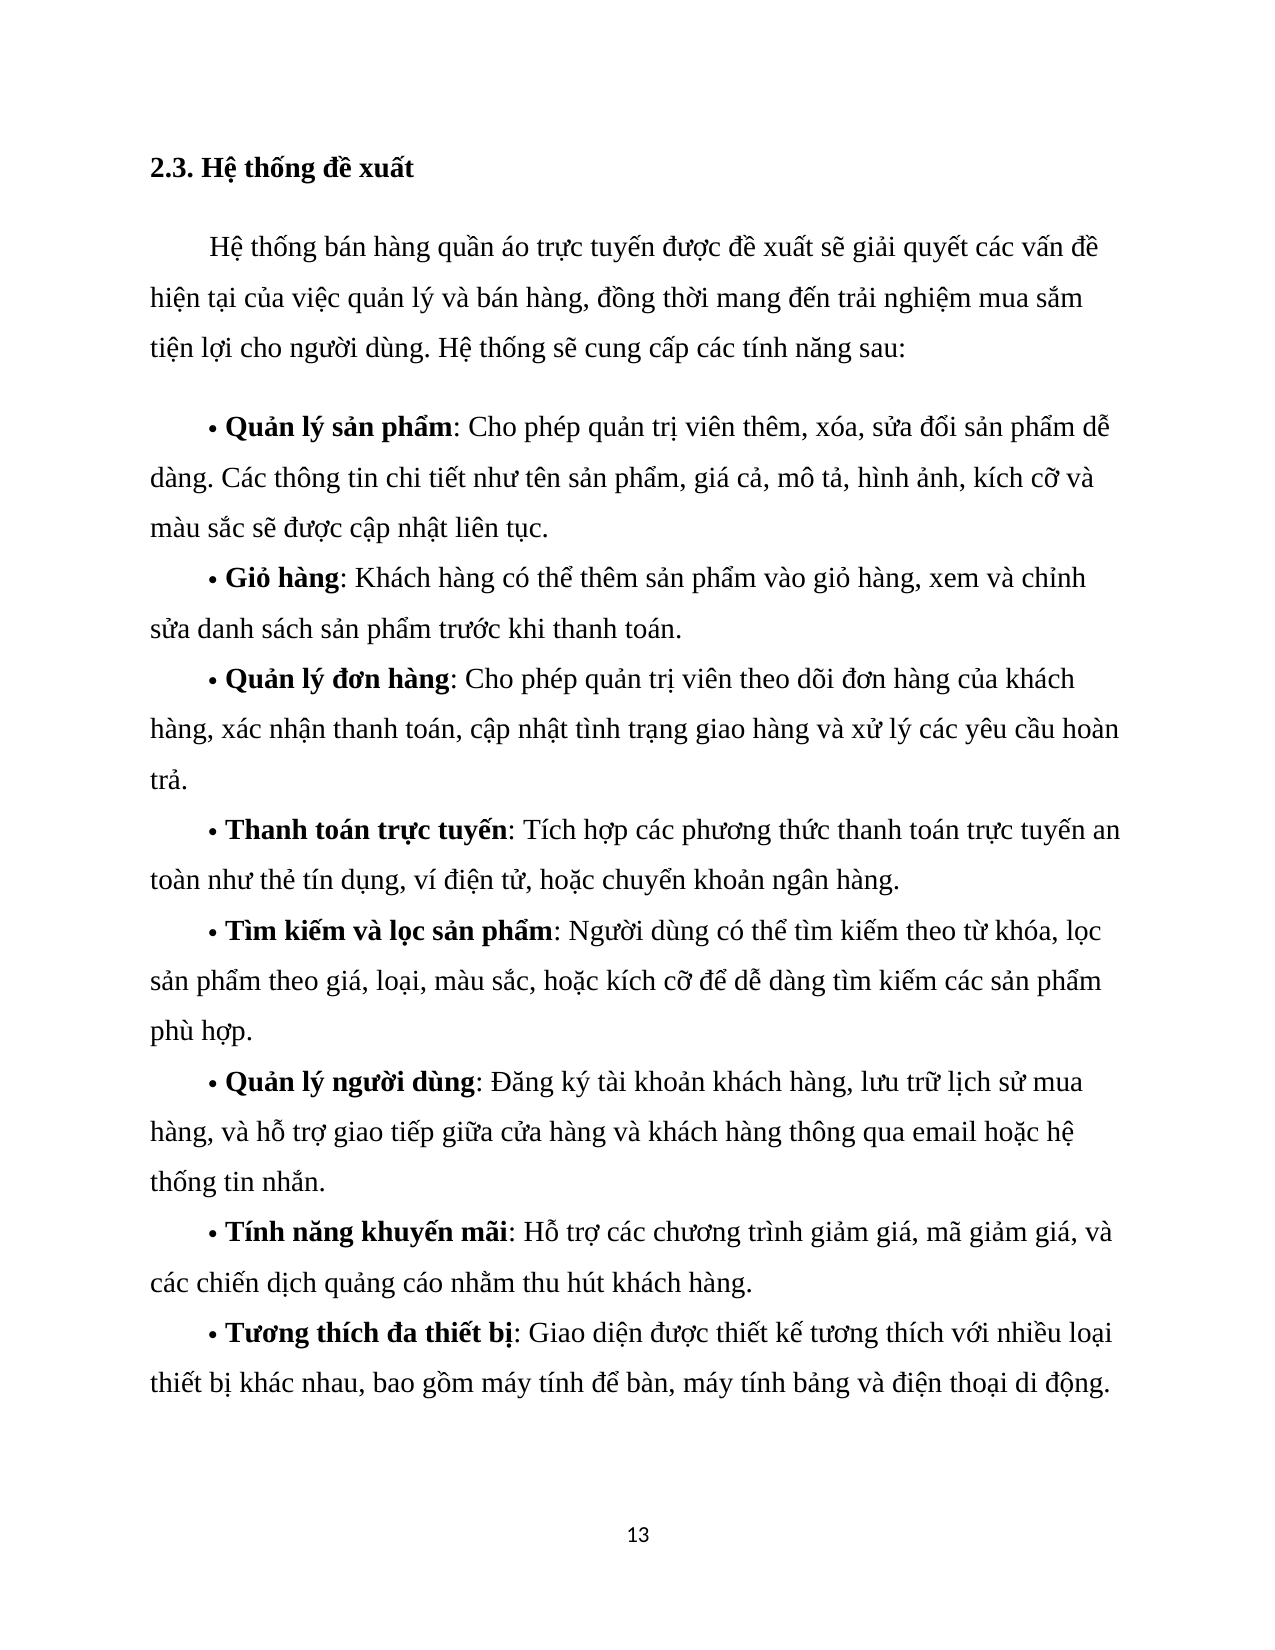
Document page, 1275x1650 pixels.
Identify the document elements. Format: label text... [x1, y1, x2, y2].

subtitle 2.3. Hệ thống đề xuất [150, 150, 1125, 183]
list Thanh toán trực tuyến: Tích hợp các phương thức thanh toán trực tuyến an toàn như thẻ tín dụng, ví điện tử, hoặc chuyển khoản ngân hàng. [150, 812, 1125, 896]
list Tương thích đa thiết bị: Giao diện được thiết kế tương thích với nhiều loại thiết bị khác nhau, bao gồm máy tính để bàn, máy tính bảng và điện thoại di động. [150, 1315, 1125, 1399]
list Quản lý người dùng: Đăng ký tài khoản khách hàng, lưu trữ lịch sử mua hàng, và hỗ trợ giao tiếp giữa cửa hàng và khách hàng thông qua email hoặc hệ thống tin nhắn. [150, 1064, 1125, 1198]
list Tính năng khuyến mãi: Hỗ trợ các chương trình giảm giá, mã giảm giá, và các chiến dịch quảng cáo nhằm thu hút khách hàng. [150, 1214, 1125, 1298]
list Giỏ hàng: Khách hàng có thể thêm sản phẩm vào giỏ hàng, xem và chỉnh sửa danh sách sản phẩm trước khi thanh toán. [150, 561, 1125, 644]
list Tìm kiếm và lọc sản phẩm: Người dùng có thể tìm kiếm theo từ khóa, lọc sản phẩm theo giá, loại, màu sắc, hoặc kích cỡ để dễ dàng tìm kiếm các sản phẩm phù hợp. [150, 913, 1125, 1047]
list Quản lý sản phẩm: Cho phép quản trị viên thêm, xóa, sửa đổi sản phẩm dễ dàng. Các thông tin chi tiết như tên sản phẩm, giá cả, mô tả, hình ảnh, kích cỡ và màu sắc sẽ được cập nhật liên tục. [150, 409, 1125, 544]
text Hệ thống bán hàng quần áo trực tuyến được đề xuất sẽ giải quyết các vấn đề hiện tại của việc quản lý và bán hàng, đồng thời mang đến trải nghiệm mua sắm tiện lợi cho người dùng. Hệ thống sẽ cung cấp các tính năng sau: [150, 229, 1125, 364]
list Quản lý đơn hàng: Cho phép quản trị viên theo dõi đơn hàng của khách hàng, xác nhận thanh toán, cập nhật tình trạng giao hàng và xử lý các yêu cầu hoàn trả. [150, 661, 1125, 795]
